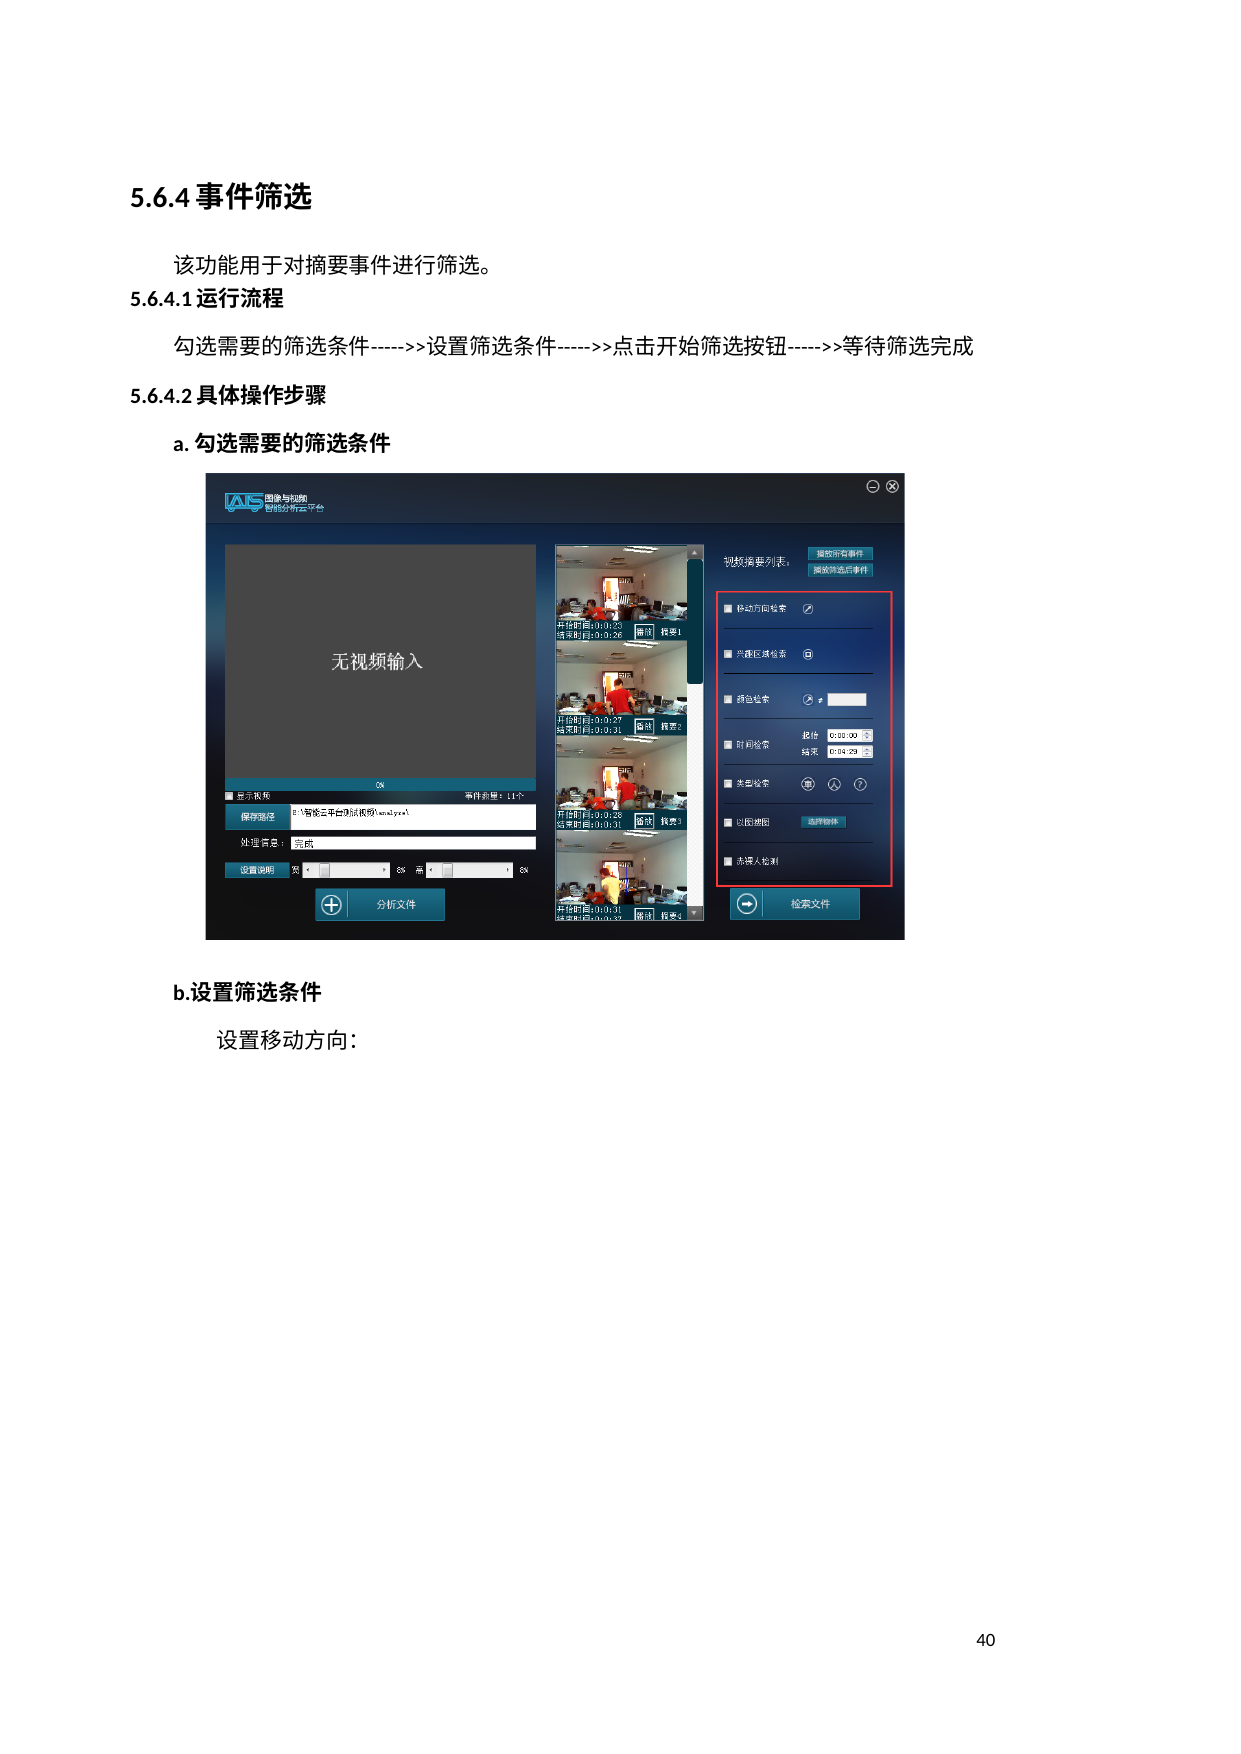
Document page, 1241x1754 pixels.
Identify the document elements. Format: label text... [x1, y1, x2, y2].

text 5.6.4.1运行流程 [130, 281, 1110, 313]
list 勾选需要的筛选条件----->>设置筛选条件----->>点击开始筛选按钮----->>等待筛选完成 [174, 329, 1110, 361]
text b.设置筛选条件 [130, 975, 1110, 1007]
text 5.6.4事件筛选 [130, 162, 1110, 227]
text 设置移动方向： [130, 1023, 1110, 1056]
picture [205, 473, 905, 940]
text 5.6.4.2具体操作步骤 [130, 377, 1110, 410]
text 该功能用于对摘要事件进行筛选。 [130, 248, 1110, 281]
text a. 勾选需要的筛选条件 [130, 426, 1110, 458]
